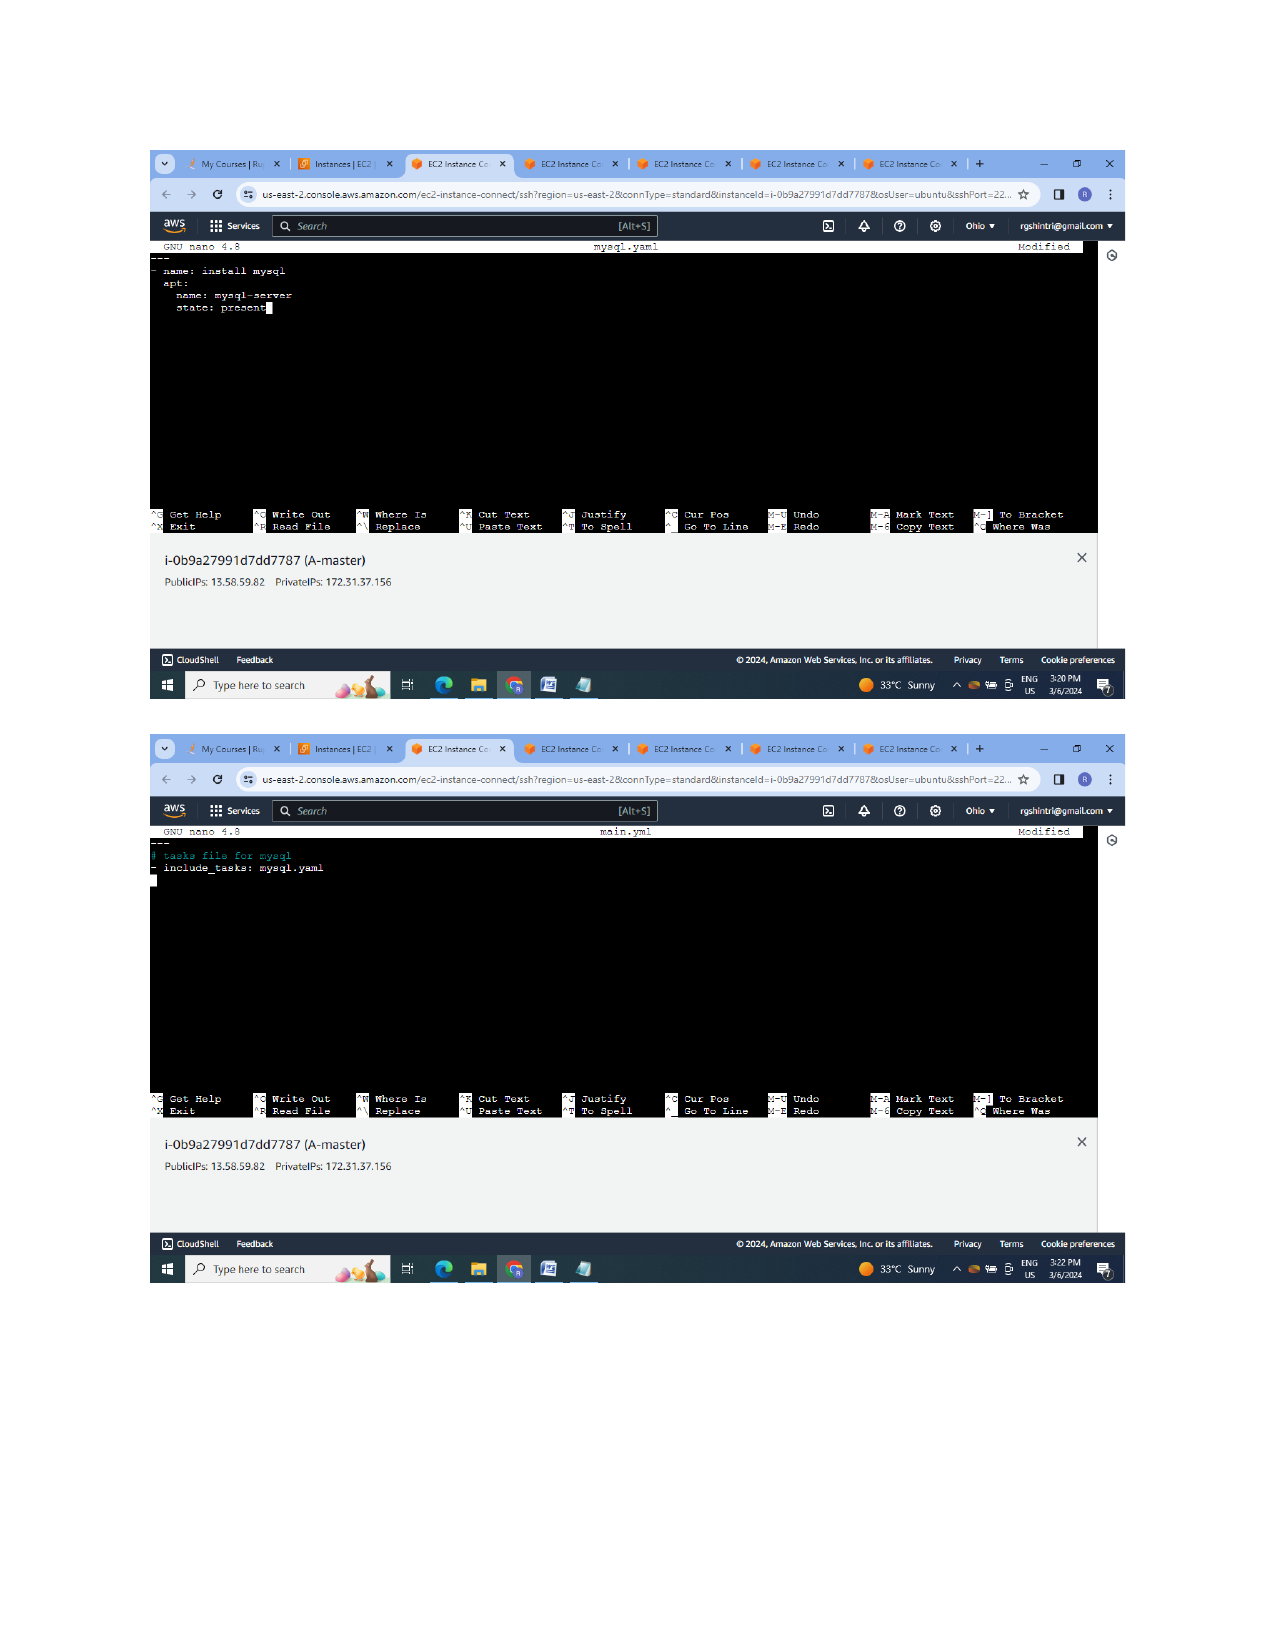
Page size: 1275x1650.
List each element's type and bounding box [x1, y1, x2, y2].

picture [150, 150, 1125, 699]
picture [150, 734, 1125, 1283]
